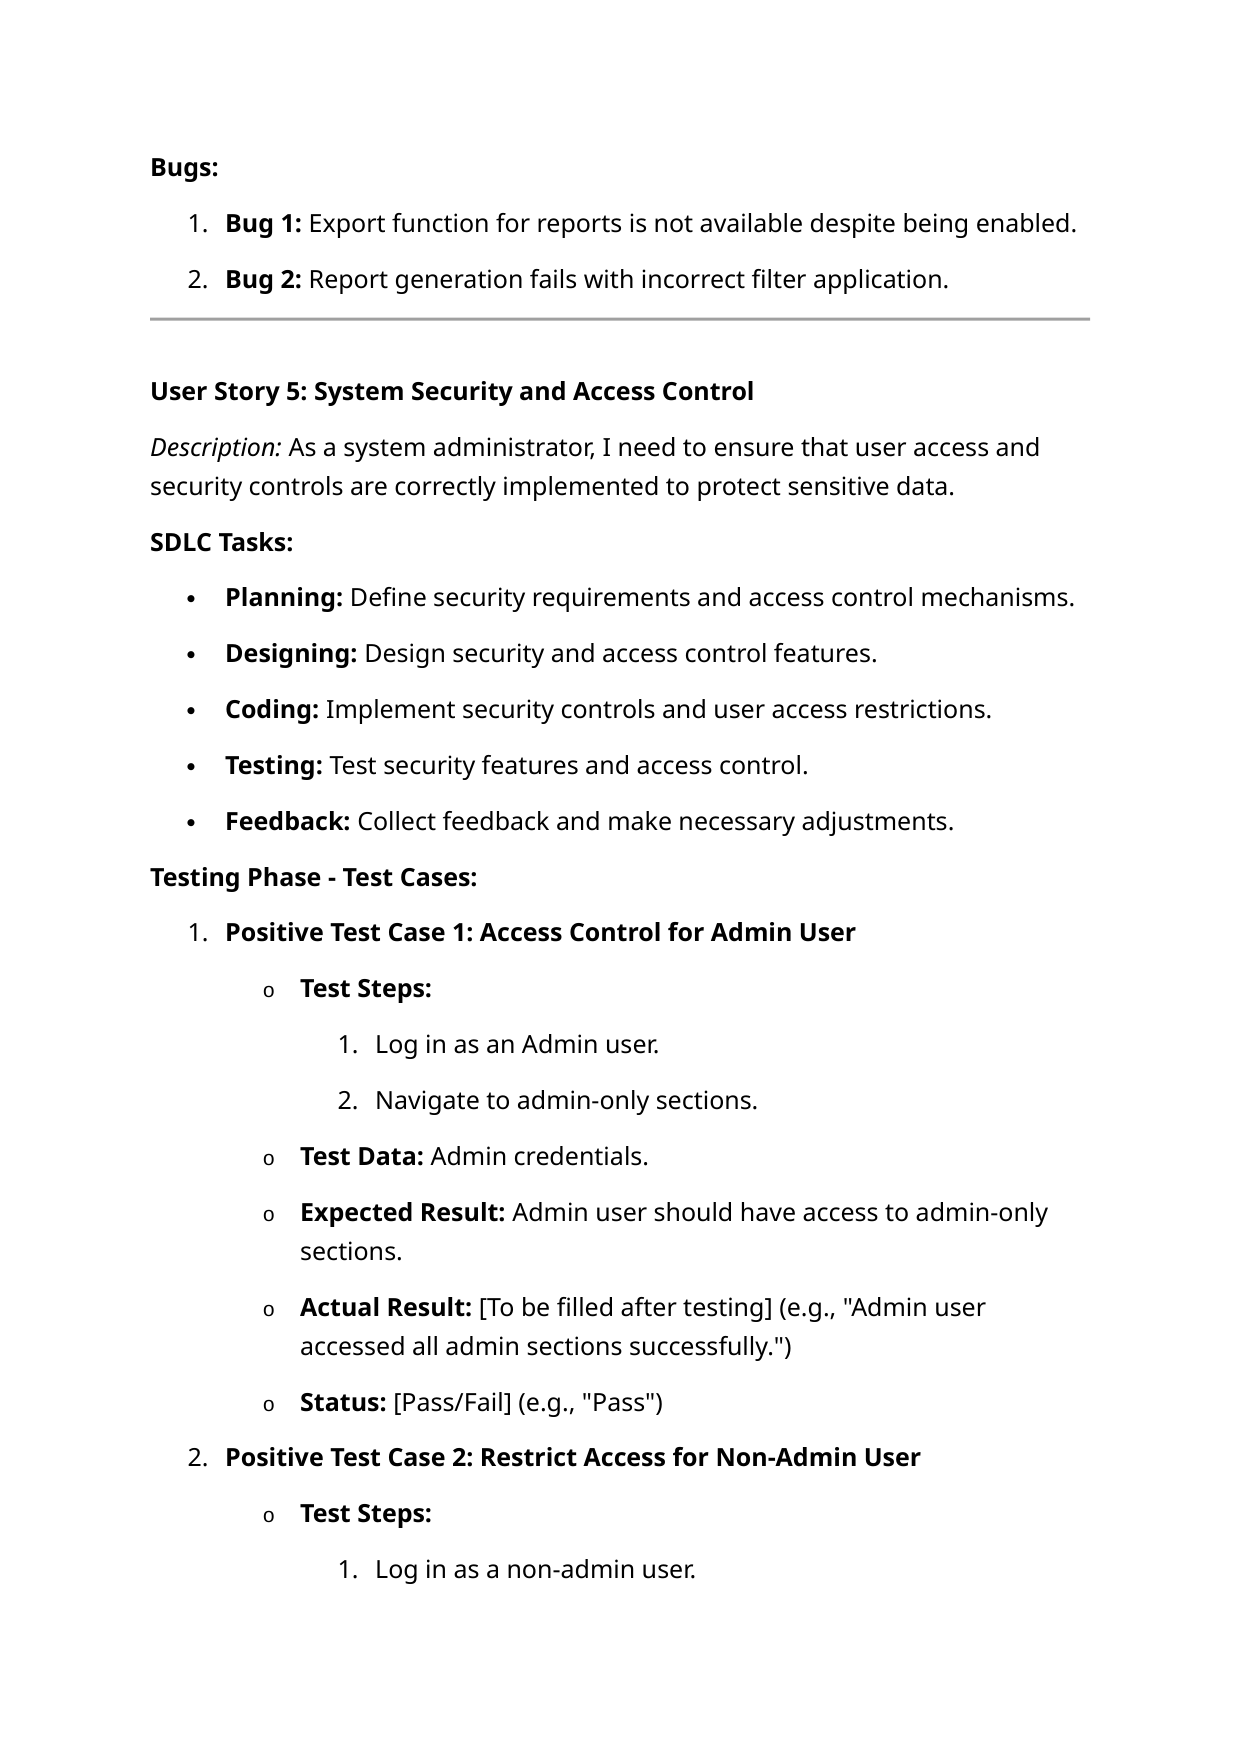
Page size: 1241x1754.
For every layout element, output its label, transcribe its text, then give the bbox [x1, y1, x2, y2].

text Description: As a system administrator, I need to ensure that user access and security controls are correctly implemented to protect sensitive data. [150, 429, 1090, 502]
list Expected Result: Admin user should have access to admin-only sections. [262, 1194, 1090, 1267]
list Bug 2: Report generation fails with incorrect filter application. [187, 262, 1090, 296]
list Actual Result: [To be filled after testing] (e.g., "Admin user accessed all admin sections successfully.") [262, 1289, 1090, 1362]
list Positive Test Case 1: Access Control for Admin User [187, 915, 1090, 949]
list Positive Test Case 2: Restrict Access for Non-Admin User [187, 1440, 1090, 1474]
text Testing Phase - Test Cases: [150, 859, 1090, 893]
text User Story 5: System Security and Access Control [150, 373, 1090, 407]
list Planning: Define security requirements and access control mechanisms. [187, 580, 1090, 614]
list Coding: Implement security controls and user access restrictions. [187, 692, 1090, 726]
list Test Steps: [262, 1496, 1090, 1530]
list Log in as a non-admin user. [337, 1552, 1090, 1586]
list Status: [Pass/Fail] (e.g., "Pass") [262, 1384, 1090, 1418]
list Designing: Design security and access control features. [187, 636, 1090, 670]
list Log in as an Admin user. [337, 1027, 1090, 1061]
text Bugs: [150, 150, 1090, 184]
list Test Steps: [262, 971, 1090, 1005]
list Feedback: Collect feedback and make necessary adjustments. [187, 803, 1090, 837]
text SDLC Tasks: [150, 524, 1090, 558]
list Testing: Test security features and access control. [187, 747, 1090, 782]
list Test Data: Admin credentials. [262, 1138, 1090, 1172]
list Navigate to admin-only sections. [337, 1082, 1090, 1117]
list Bug 1: Export function for reports is not available despite being enabled. [187, 206, 1090, 240]
